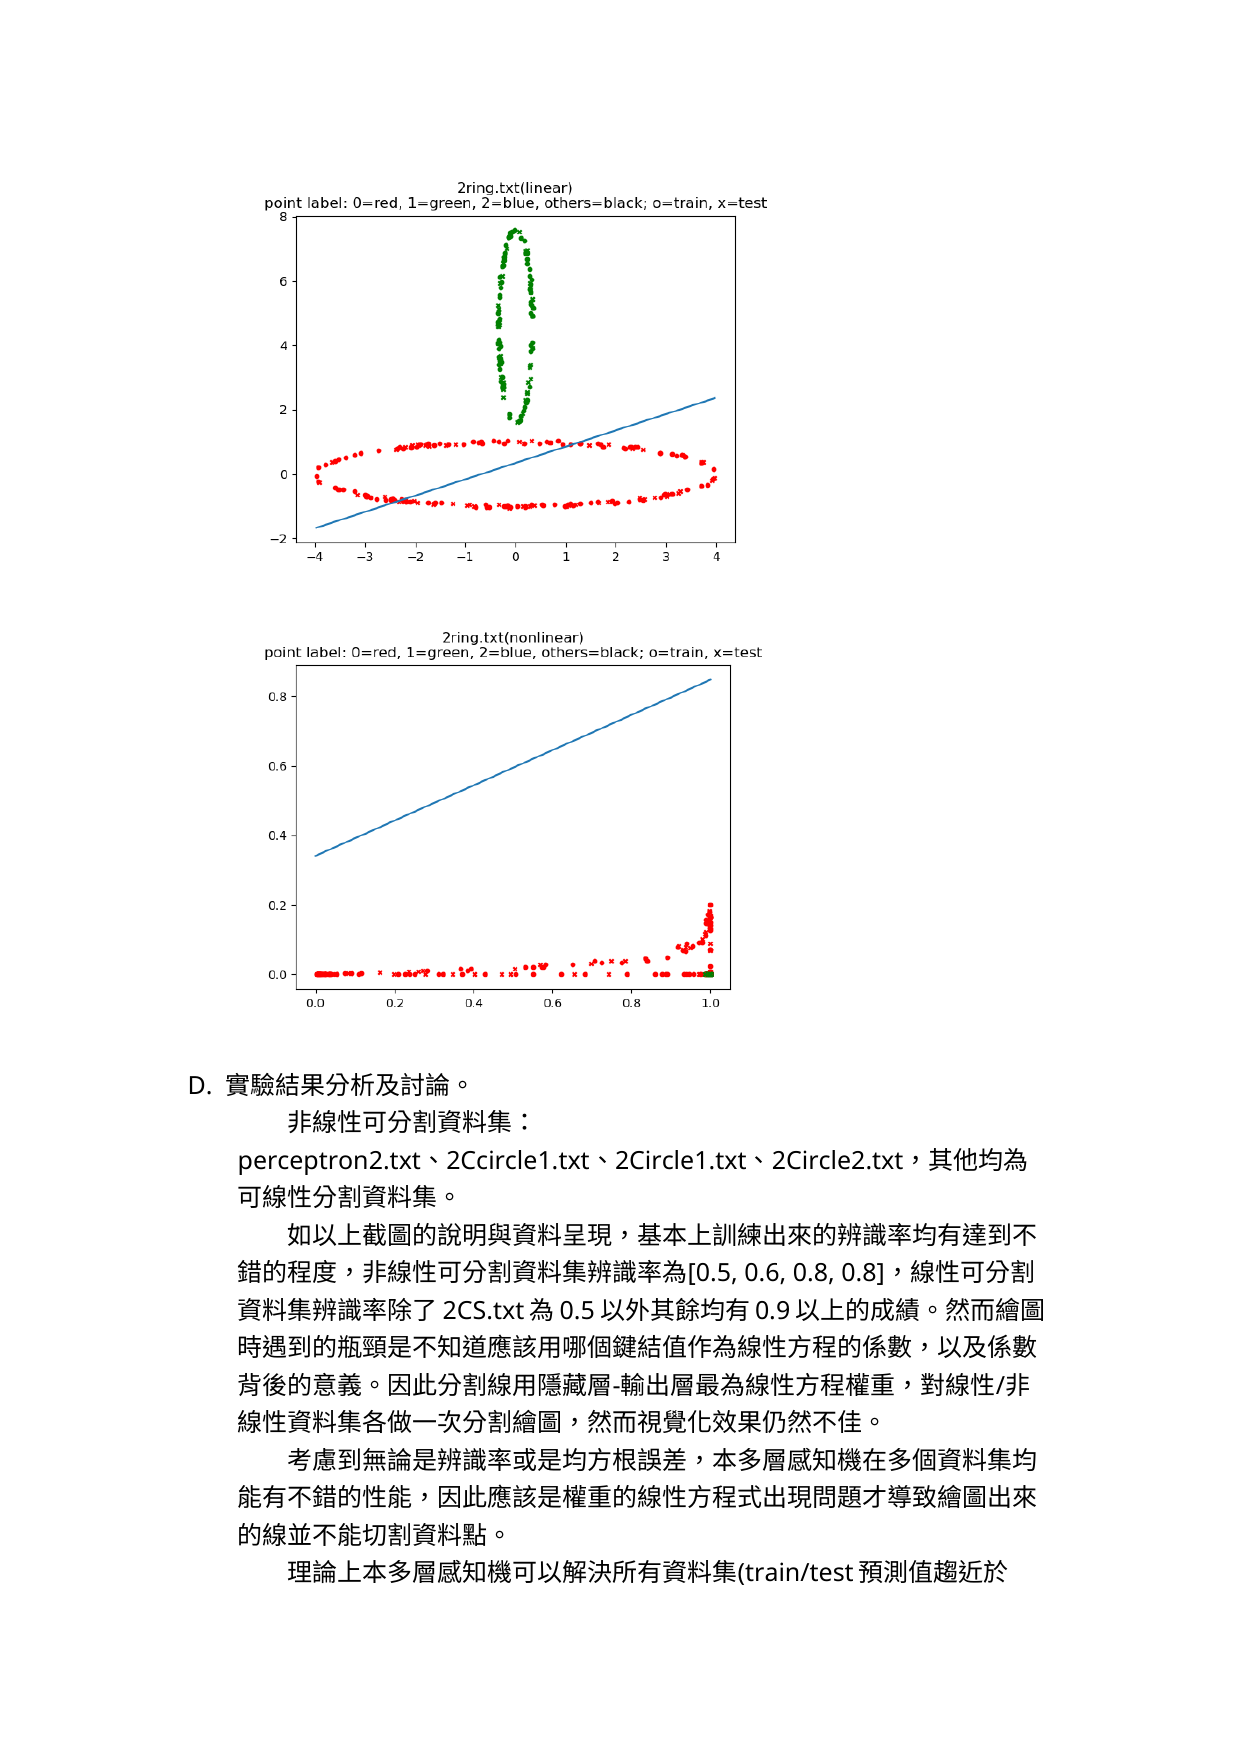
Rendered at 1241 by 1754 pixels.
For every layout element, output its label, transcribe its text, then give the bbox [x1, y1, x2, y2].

picture [225, 164, 790, 589]
picture [225, 614, 786, 1035]
list 實驗結果分析及討論。 [187, 1064, 1053, 1102]
list 考慮到無論是辨識率或是均方根誤差，本多層感知機在多個資料集均能有不錯的性能，因此應該是權重的線性方程式出現問題才導致繪圖出來的線並不能切割資料點。 [237, 1439, 1053, 1552]
list 如以上截圖的說明與資料呈現，基本上訓練出來的辨識率均有達到不錯的程度，非線性可分割資料集辨識率為[0.5, 0.6, 0.8, 0.8]，線性可分割資料集辨識率除了2CS.txt為0.5以外其餘均有0.9以上的成績。然而繪圖時遇到的瓶頸是不知道應該用哪個鍵結值作為線性方程的係數，以及係數背後的意義。因此分割線用隱藏層-輸出層最為線性方程權重，對線性/非線性資料集各做一次分割繪圖，然而視覺化效果仍然不佳。 [237, 1214, 1053, 1439]
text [237, 1552, 1053, 1589]
list 非線性可分割資料集：perceptron2.txt、2Ccircle1.txt、2Circle1.txt、2Circle2.txt，其他均為可線性分割資料集。 [237, 1102, 1053, 1214]
